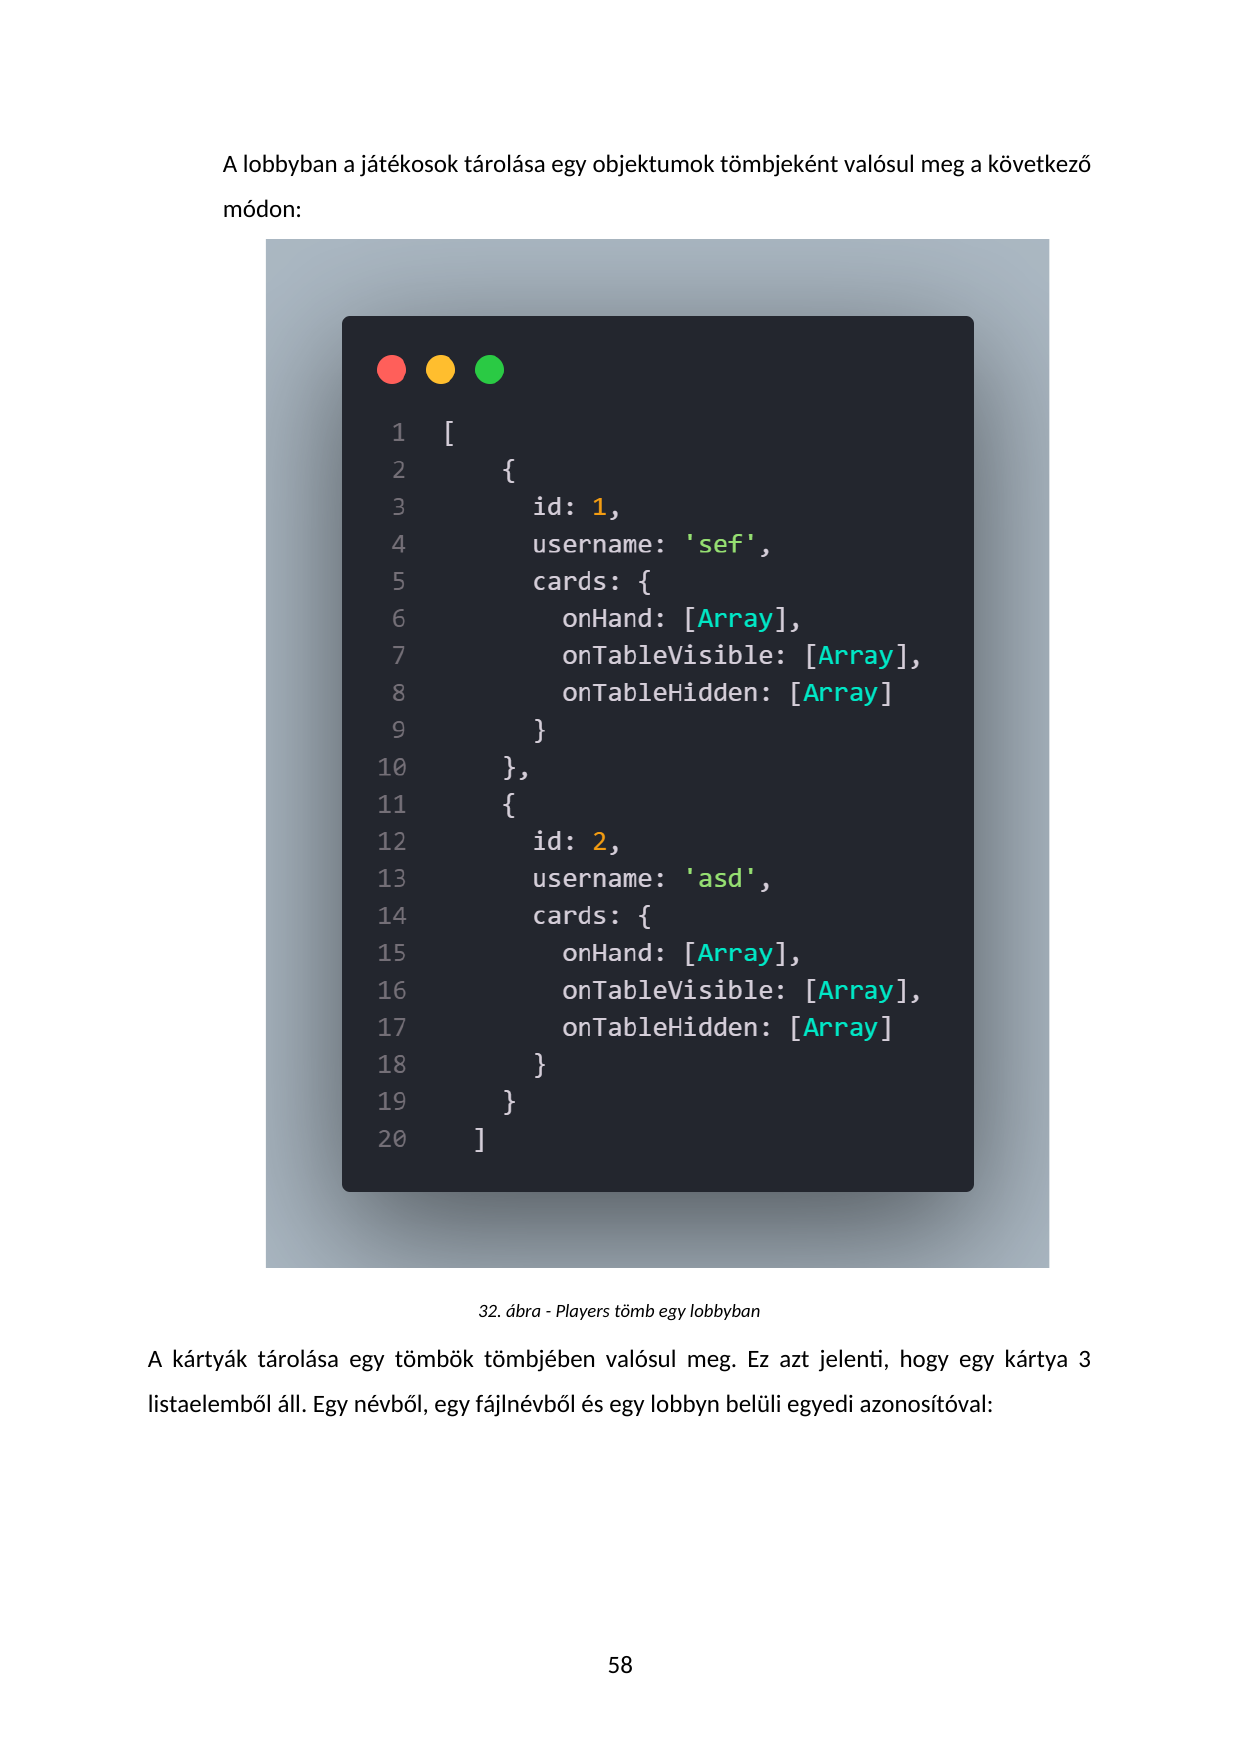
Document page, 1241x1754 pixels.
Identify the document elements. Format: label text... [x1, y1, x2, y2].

picture [265, 239, 1050, 1268]
list A lobbyban a játékosok tárolása egy objektumok tömbjeként valósul meg a következő módon: [223, 148, 1092, 224]
text A kártyák tárolása egy tömbök tömbjében valósul meg. Ez azt jelenti, hogy egy kártya 3 listaelemből áll. Egy névből, egy fájlnévből és egy lobbyn belüli egyedi azonosítóval: [148, 1343, 1092, 1419]
